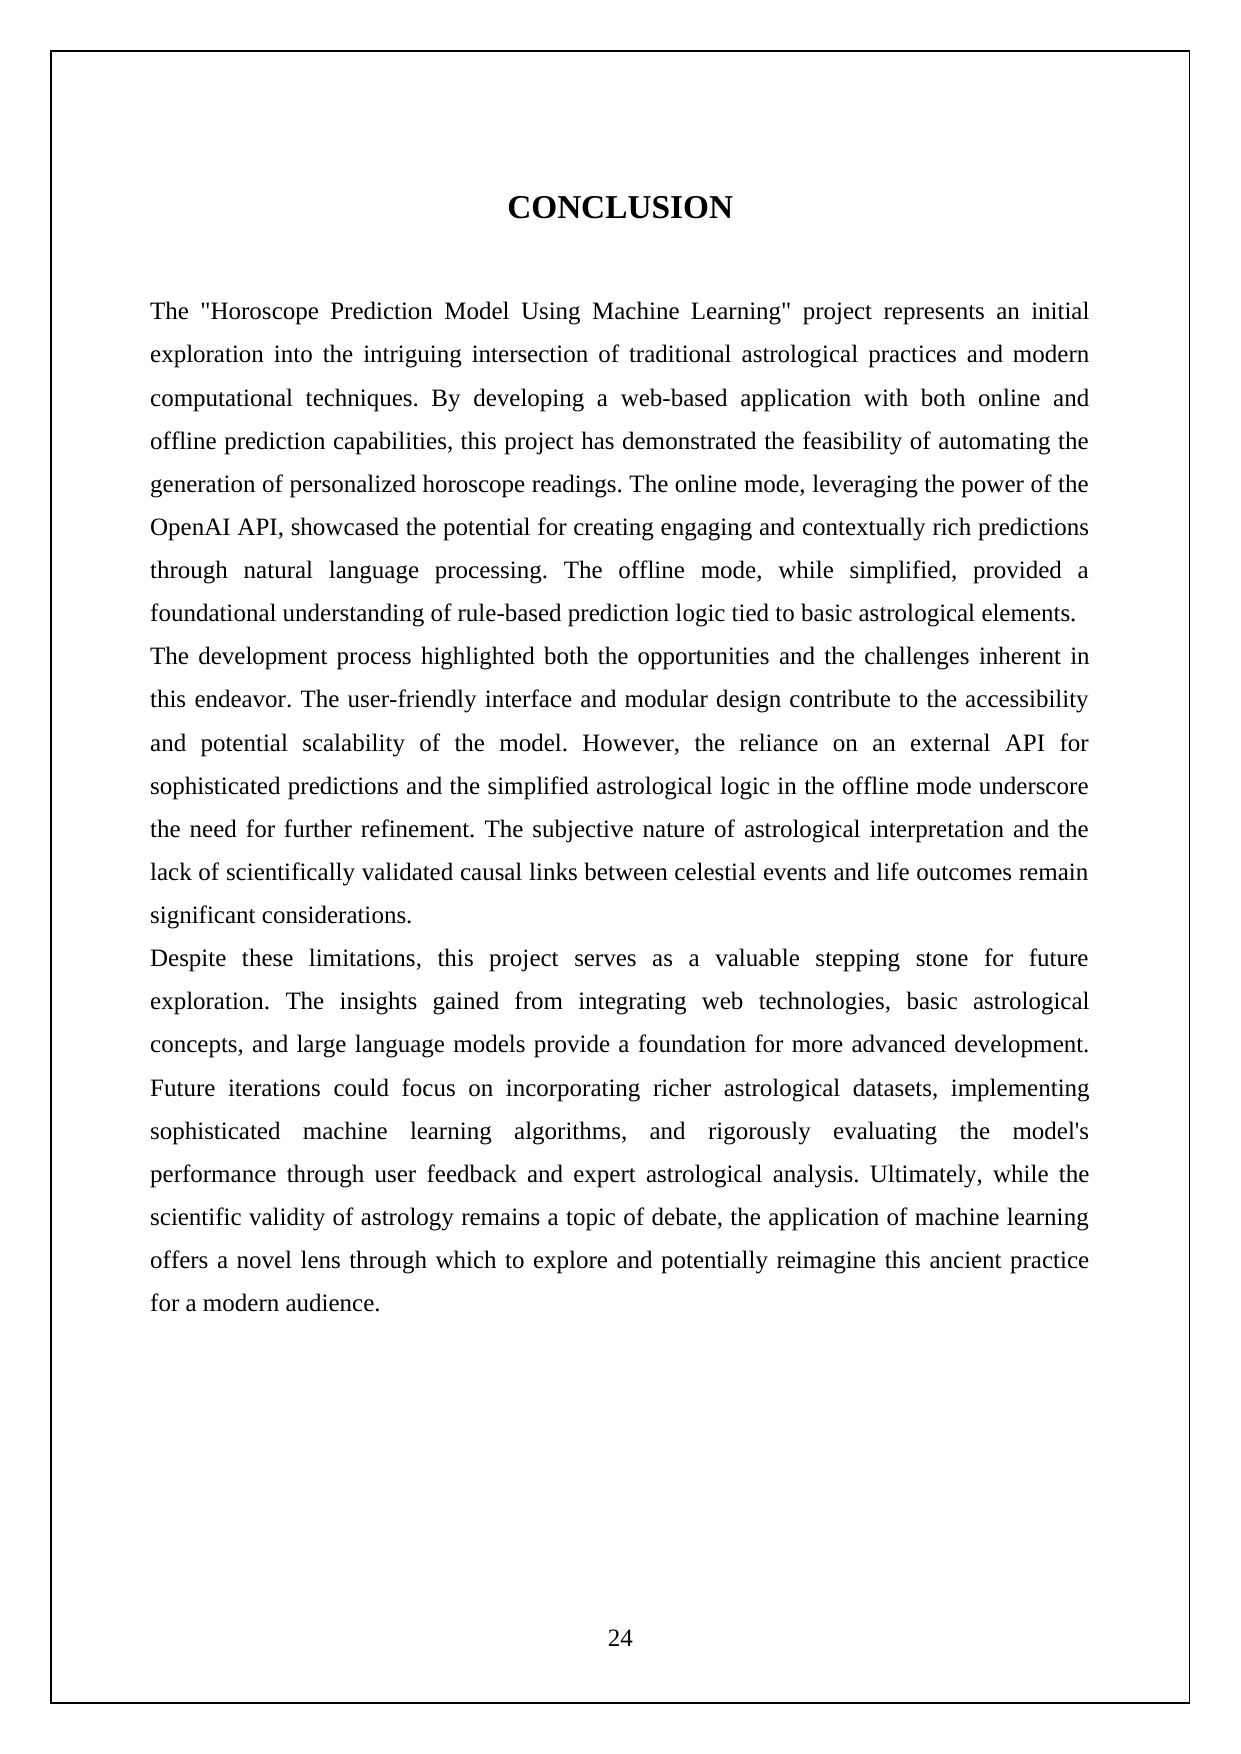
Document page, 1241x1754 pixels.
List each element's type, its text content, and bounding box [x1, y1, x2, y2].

text The "Horoscope Prediction Model Using Machine Learning" project represents an initial exploration into the intriguing intersection of traditional astrological practices and modern computational techniques. By developing a web-based application with both online and offline prediction capabilities, this project has demonstrated the feasibility of automating the generation of personalized horoscope readings. The online mode, leveraging the power of the OpenAI API, showcased the potential for creating engaging and contextually rich predictions through natural language processing. The offline mode, while simplified, provided a foundational understanding of rule-based prediction logic tied to basic astrological elements. [150, 296, 1090, 627]
text The development process highlighted both the opportunities and the challenges inherent in this endeavor. The user-friendly interface and modular design contribute to the accessibility and potential scalability of the model. However, the reliance on an external API for sophisticated predictions and the simplified astrological logic in the offline mode underscore the need for further refinement. The subjective nature of astrological interpretation and the lack of scientifically validated causal links between celestial events and life outcomes remain significant considerations. [150, 641, 1090, 929]
text Despite these limitations, this project serves as a valuable stepping stone for future exploration. The insights gained from integrating web technologies, basic astrological concepts, and large language models provide a foundation for more advanced development. Future iterations could focus on incorporating richer astrological datasets, implementing sophisticated machine learning algorithms, and rigorously evaluating the model's performance through user feedback and expert astrological analysis. Ultimately, while the scientific validity of astrology remains a topic of debate, the application of machine learning offers a novel lens through which to explore and potentially reimagine this ancient practice for a modern audience. [150, 943, 1090, 1317]
subtitle CONCLUSION [150, 187, 1090, 226]
